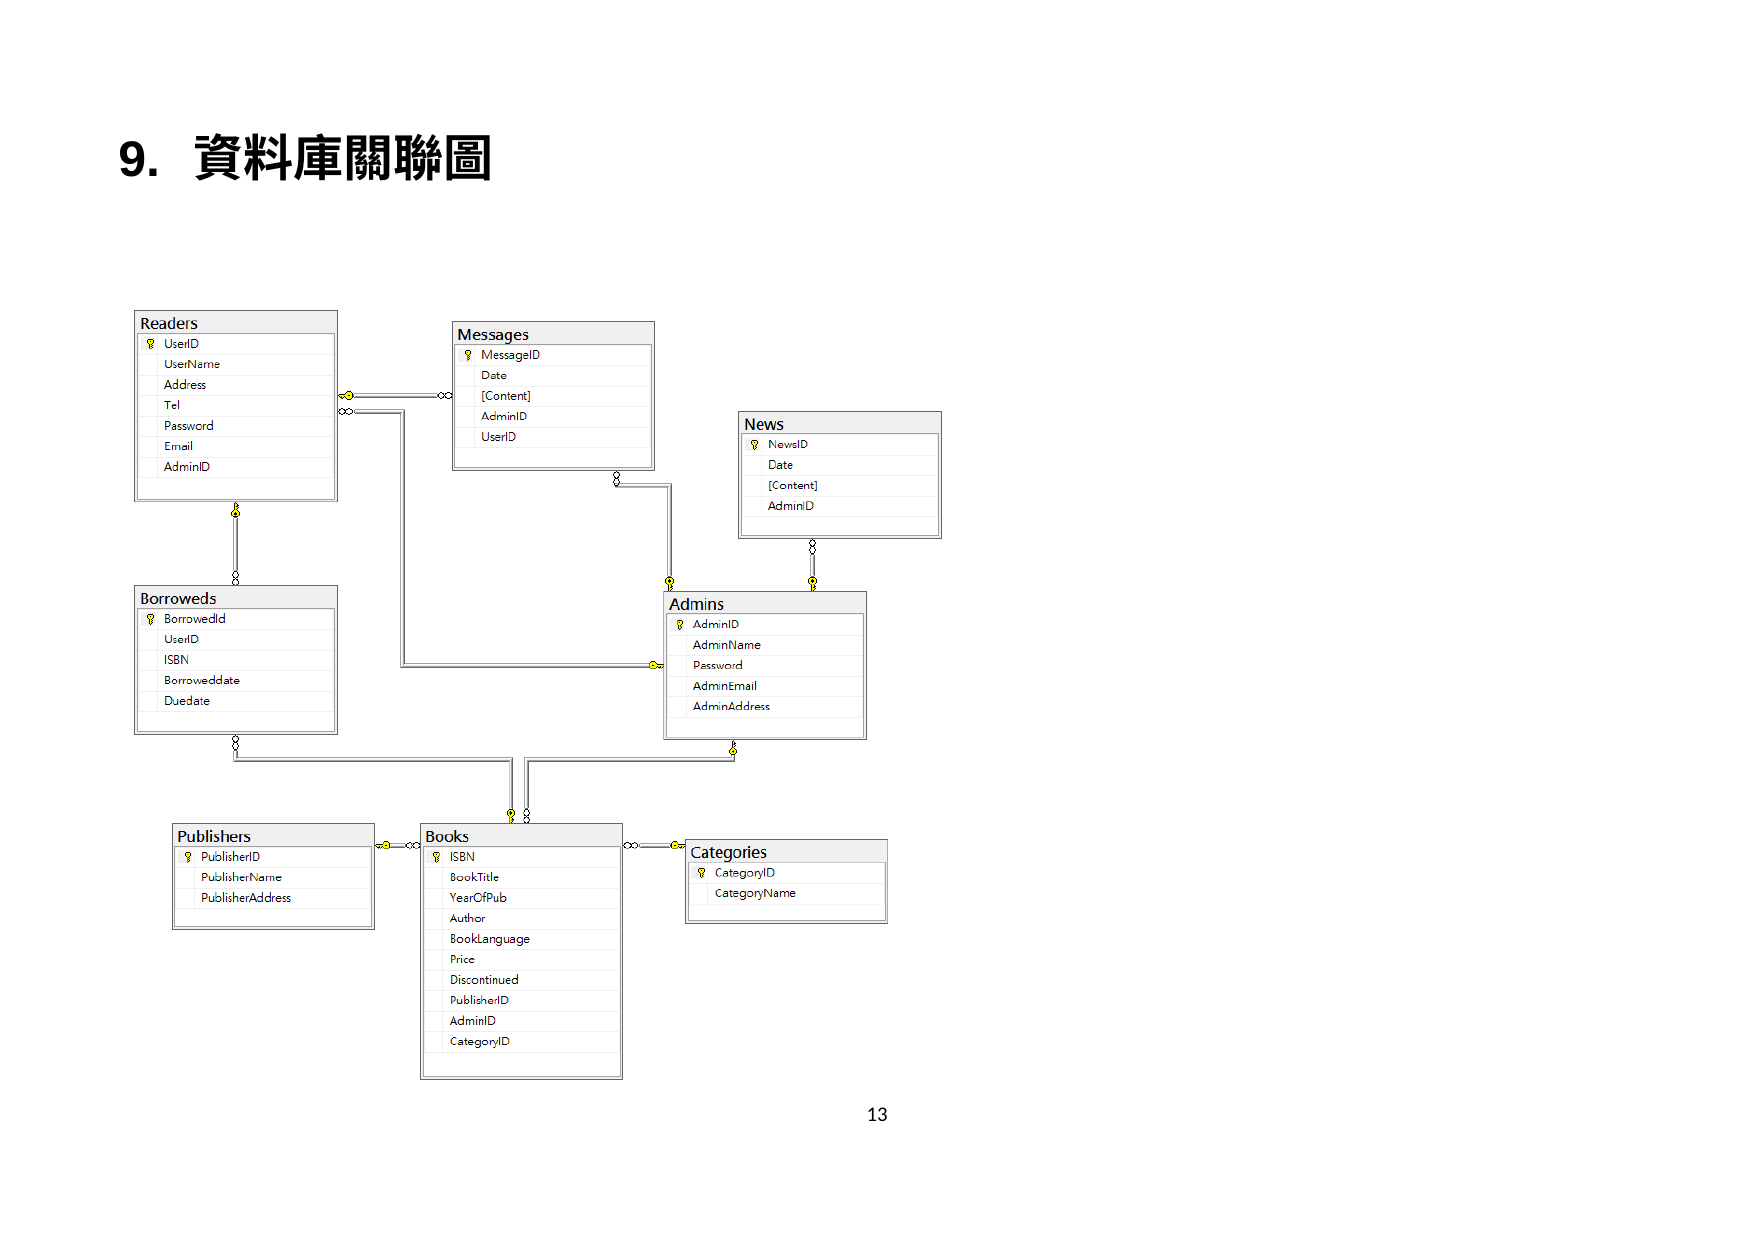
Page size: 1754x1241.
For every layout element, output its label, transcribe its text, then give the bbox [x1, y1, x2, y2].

picture [118, 293, 970, 1085]
subtitle 資料庫關聯圖 [118, 118, 1636, 191]
